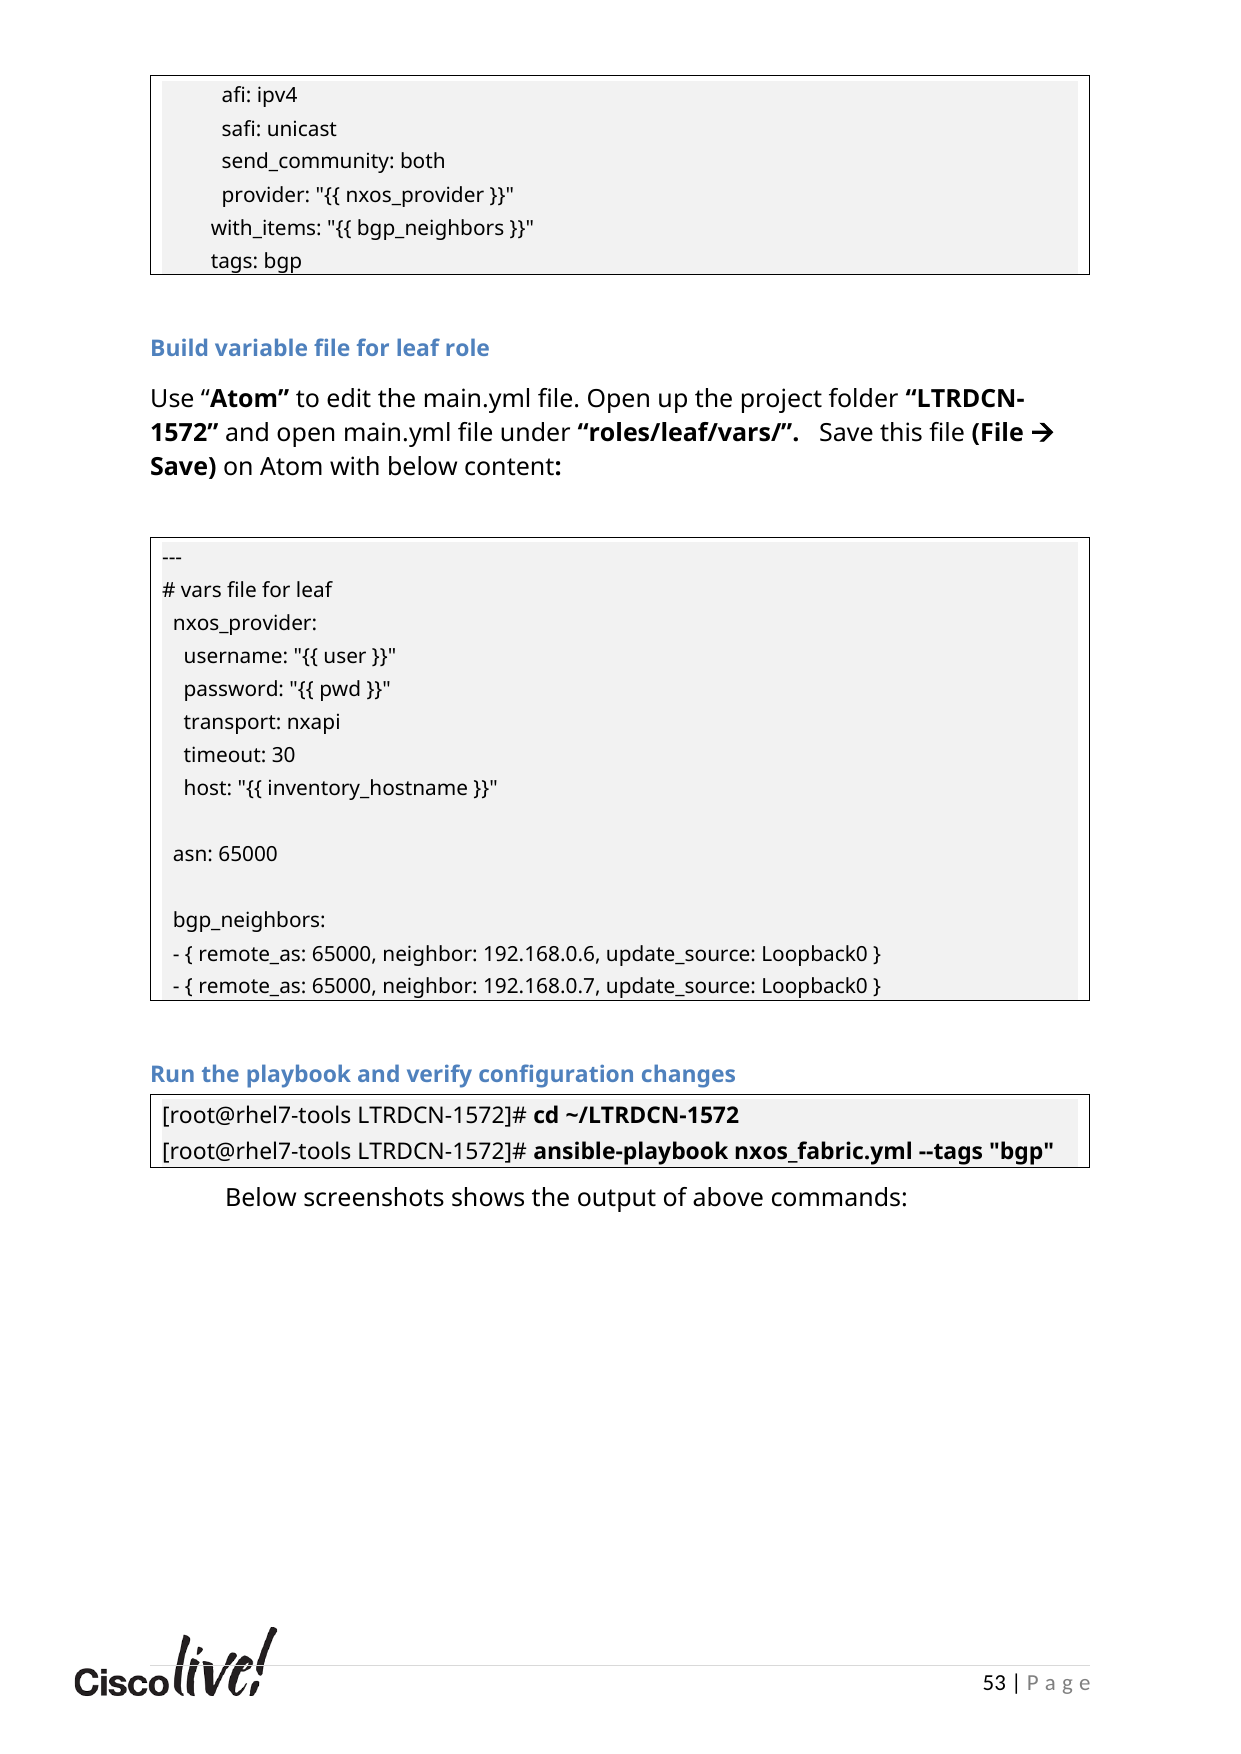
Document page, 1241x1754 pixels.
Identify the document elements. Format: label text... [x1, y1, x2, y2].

table_header [root@rhel7-tools LTRDCN-1572]# cd ~/LTRDCN-1572 [root@rhel7-tools LTRDCN-1572]# ansible-playbook nxos_fabric.yml --tags "bgp" [151, 1095, 1089, 1167]
subtitle Run the playbook and verify configuration changes [150, 1058, 1090, 1089]
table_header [151, 76, 1089, 274]
subtitle Build variable file for leaf role [150, 332, 1090, 363]
picture [74, 1627, 278, 1698]
text Use “Atom” to edit the main.yml file. Open up the project folder “LTRDCN-1572” and open main.yml file under “roles/leaf/vars/”. Save this file (File Save) on Atom with below content: [150, 380, 1090, 483]
table_header --- # vars file for leaf nxos_provider: username: "{{ user }}" password: "{{ pwd }}" transport: nxapi timeout: 30 host: "{{ inventory_hostname }}" asn: 65000 bgp_neighbors: - { remote_as: 65000, neighbor: 192.168.0.6, update_source: Loopback0 } - { remote_as: 65000, neighbor: 192.168.0.7, update_source: Loopback0 } [151, 538, 1089, 1000]
text Below screenshots shows the output of above commands: [150, 1180, 1090, 1214]
